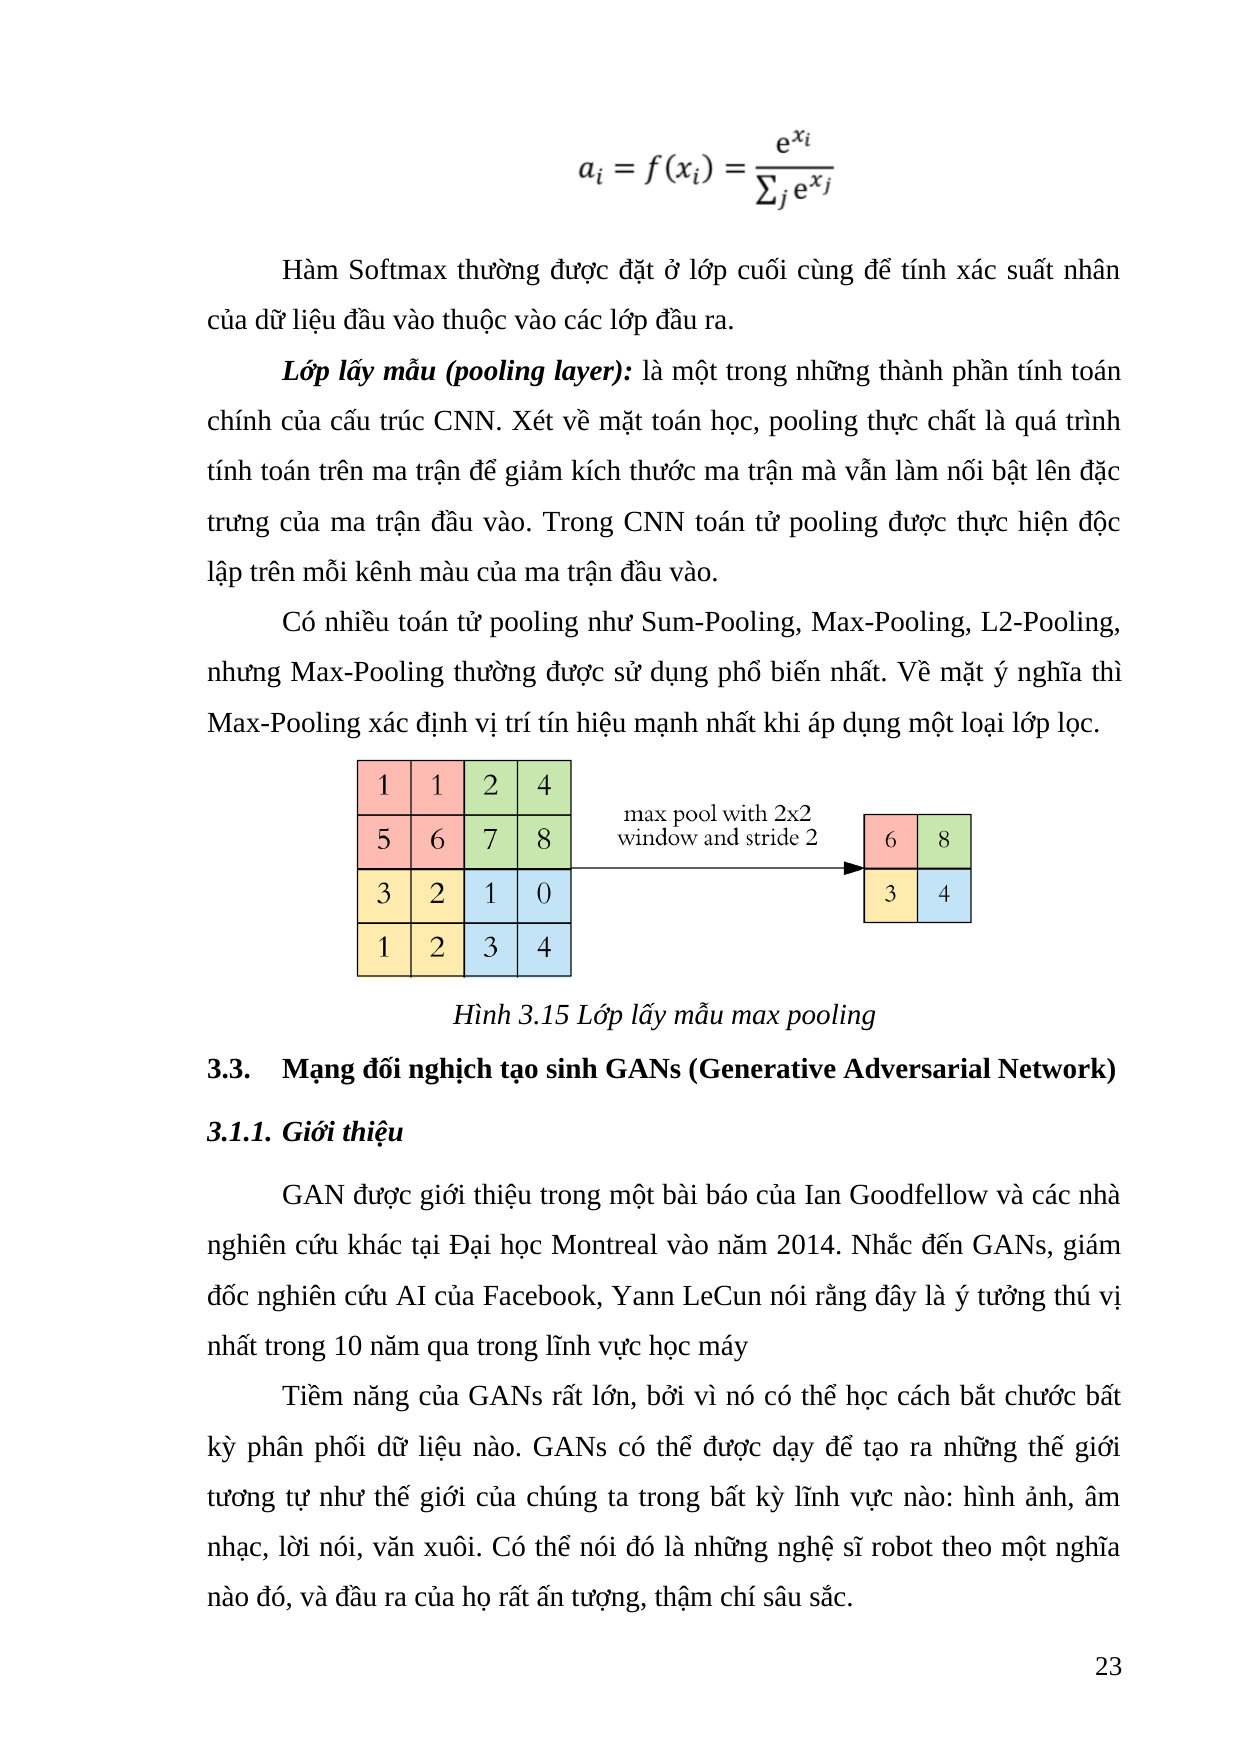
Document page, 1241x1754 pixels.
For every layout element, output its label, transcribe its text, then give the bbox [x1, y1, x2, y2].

text Hàm Softmax thường được đặt ở lớp cuối cùng để tính xác suất nhân của dữ liệu đầu vào thuộc vào các lớp đầu ra. [207, 252, 1122, 336]
picture [555, 118, 858, 236]
subtitle Giới thiệu [207, 1114, 1122, 1148]
text Tiềm năng của GANs rất lớn, bởi vì nó có thể học cách bắt chước bất kỳ phân phối dữ liệu nào. GANs có thể được dạy để tạo ra những thế giới tương tự như thế giới của chúng ta trong bất kỳ lĩnh vực nào: hình ảnh, âm nhạc, lời nói, văn xuôi. Có thể nói đó là những nghệ sĩ robot theo một nghĩa nào đó, và đầu ra của họ rất ấn tượng, thậm chí sâu sắc. [207, 1378, 1122, 1613]
text Có nhiều toán tử pooling như Sum-Pooling, Max-Pooling, L2-Pooling, nhưng Max-Pooling thường được sử dụng phổ biến nhất. Về mặt ý nghĩa thì Max-Pooling xác định vị trí tín hiệu mạnh nhất khi áp dụng một loại lớp lọc. [207, 604, 1122, 738]
picture [352, 755, 977, 983]
subtitle Mạng đối nghịch tạo sinh GANs (Generative Adversarial Network) [207, 1051, 1122, 1085]
text Lớp lấy mẫu (pooling layer): là một trong những thành phần tính toán chính của cấu trúc CNN. Xét về mặt toán học, pooling thực chất là quá trình tính toán trên ma trận để giảm kích thước ma trận mà vẫn làm nối bật lên đặc trưng của ma trận đầu vào. Trong CNN toán tử pooling được thực hiện độc lập trên mỗi kênh màu của ma trận đầu vào. [207, 353, 1122, 587]
text GAN được giới thiệu trong một bài báo của Ian Goodfellow và các nhà nghiên cứu khác tại Đại học Montreal vào năm 2014. Nhắc đến GANs, giám đốc nghiên cứu AI của Facebook, Yann LeCun nói rằng đây là ý tưởng thú vị nhất trong 10 năm qua trong lĩnh vực học máy [207, 1177, 1122, 1362]
